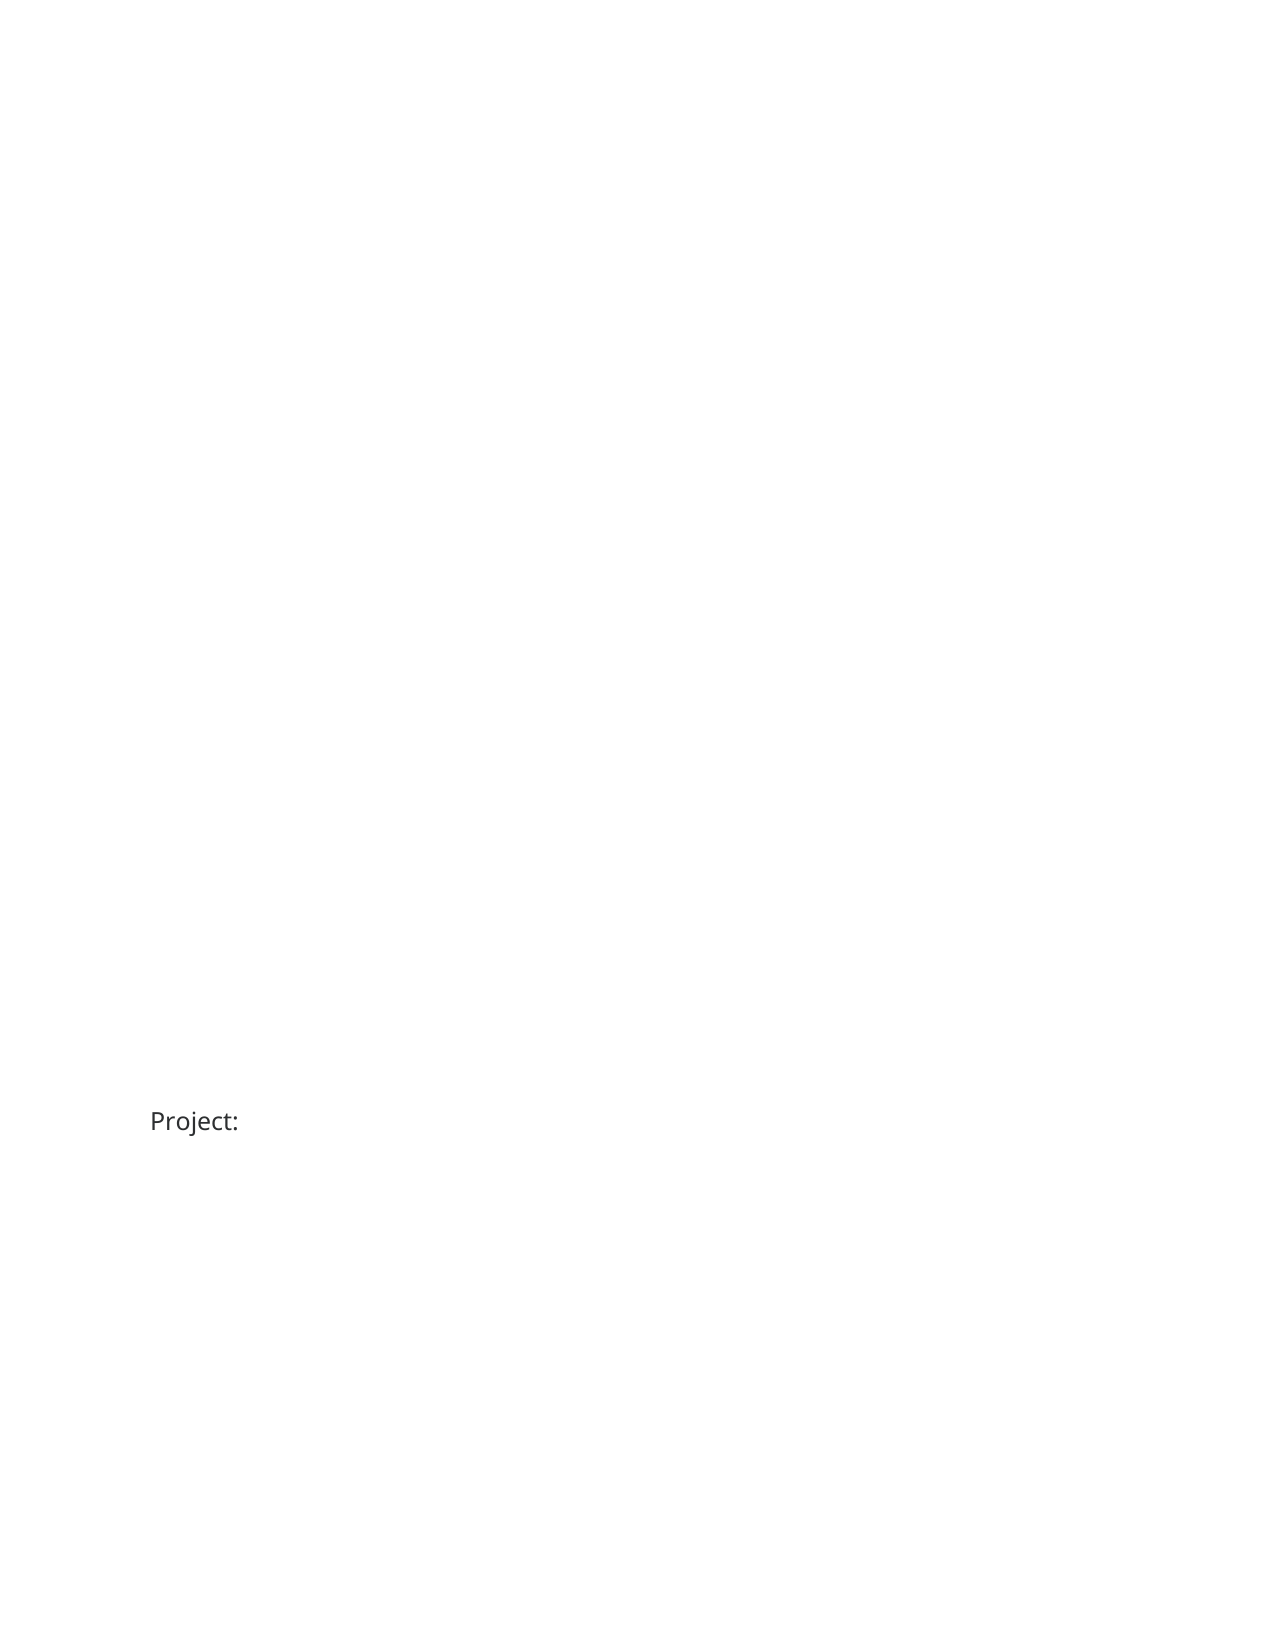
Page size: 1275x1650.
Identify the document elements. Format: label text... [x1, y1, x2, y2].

text Project: [150, 1104, 1125, 1138]
